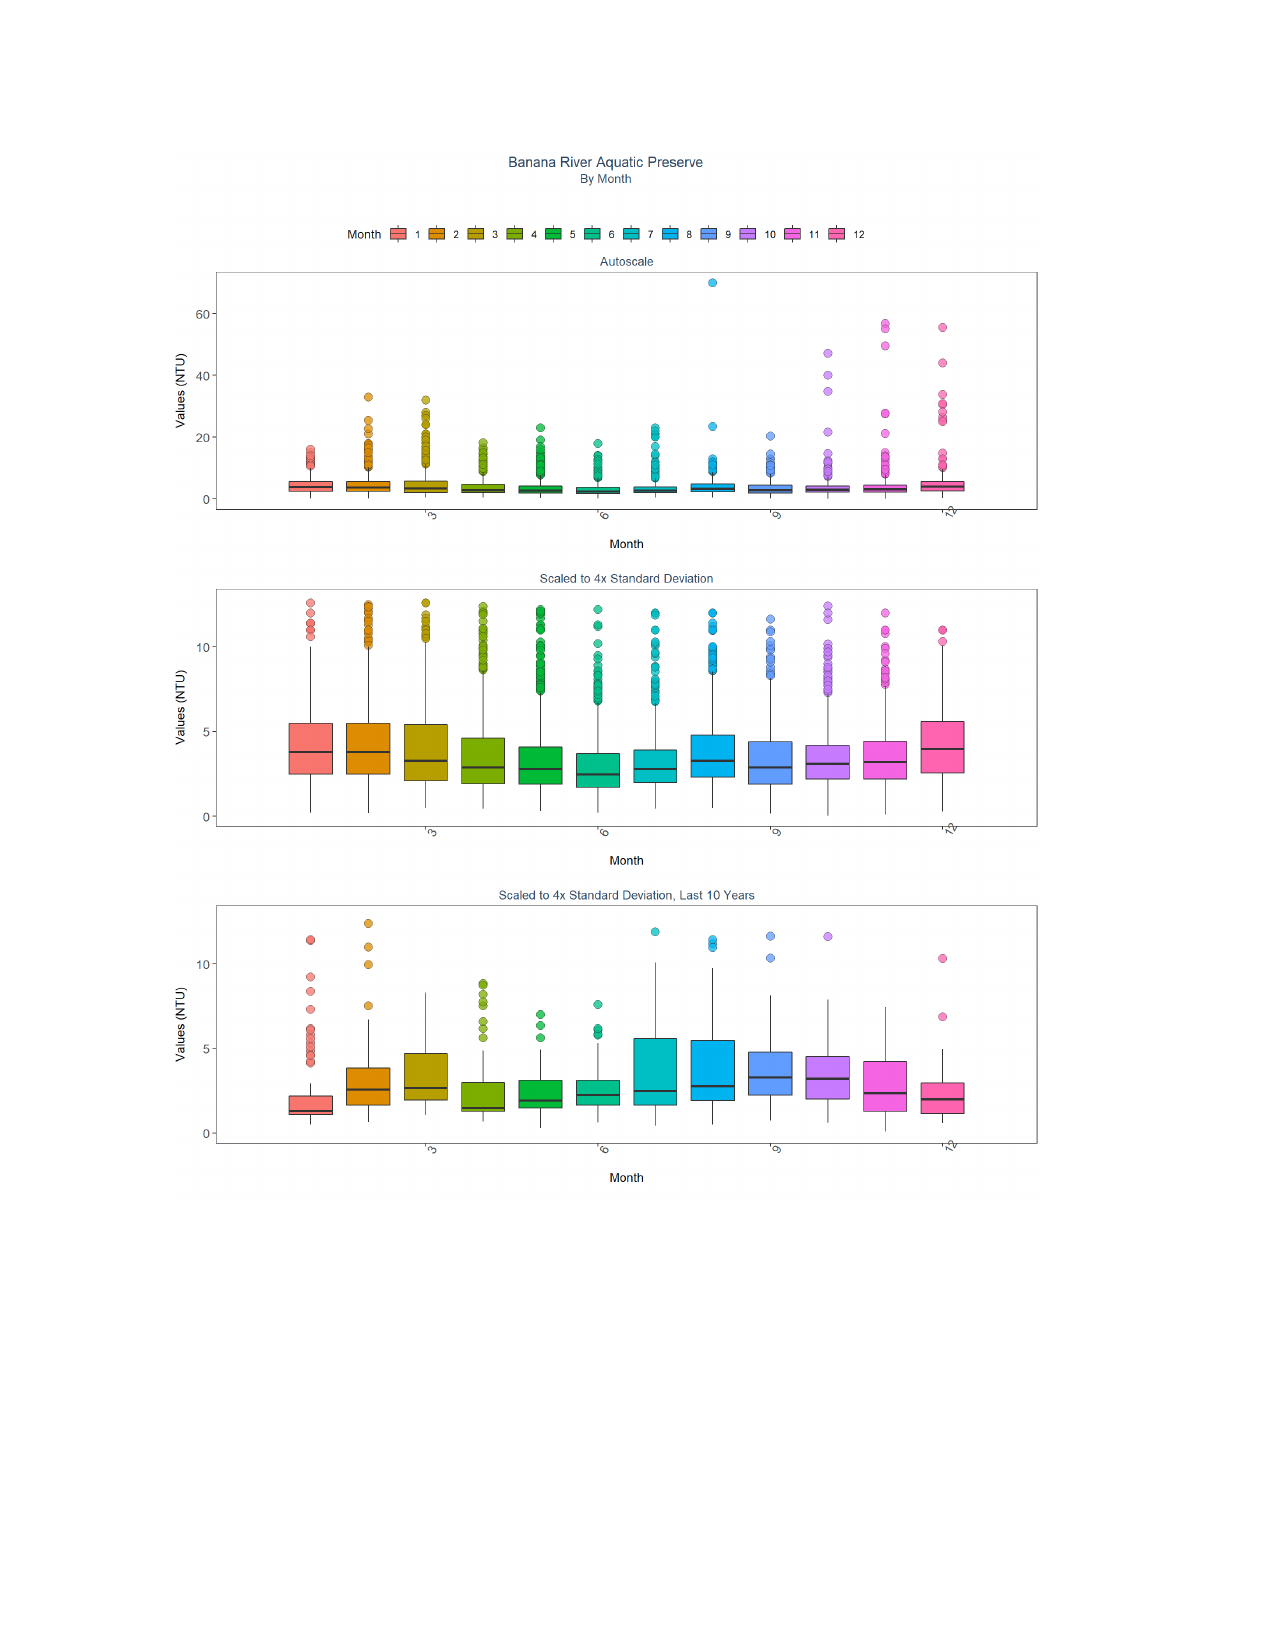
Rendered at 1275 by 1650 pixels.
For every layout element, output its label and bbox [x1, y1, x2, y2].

picture [168, 150, 1044, 1200]
